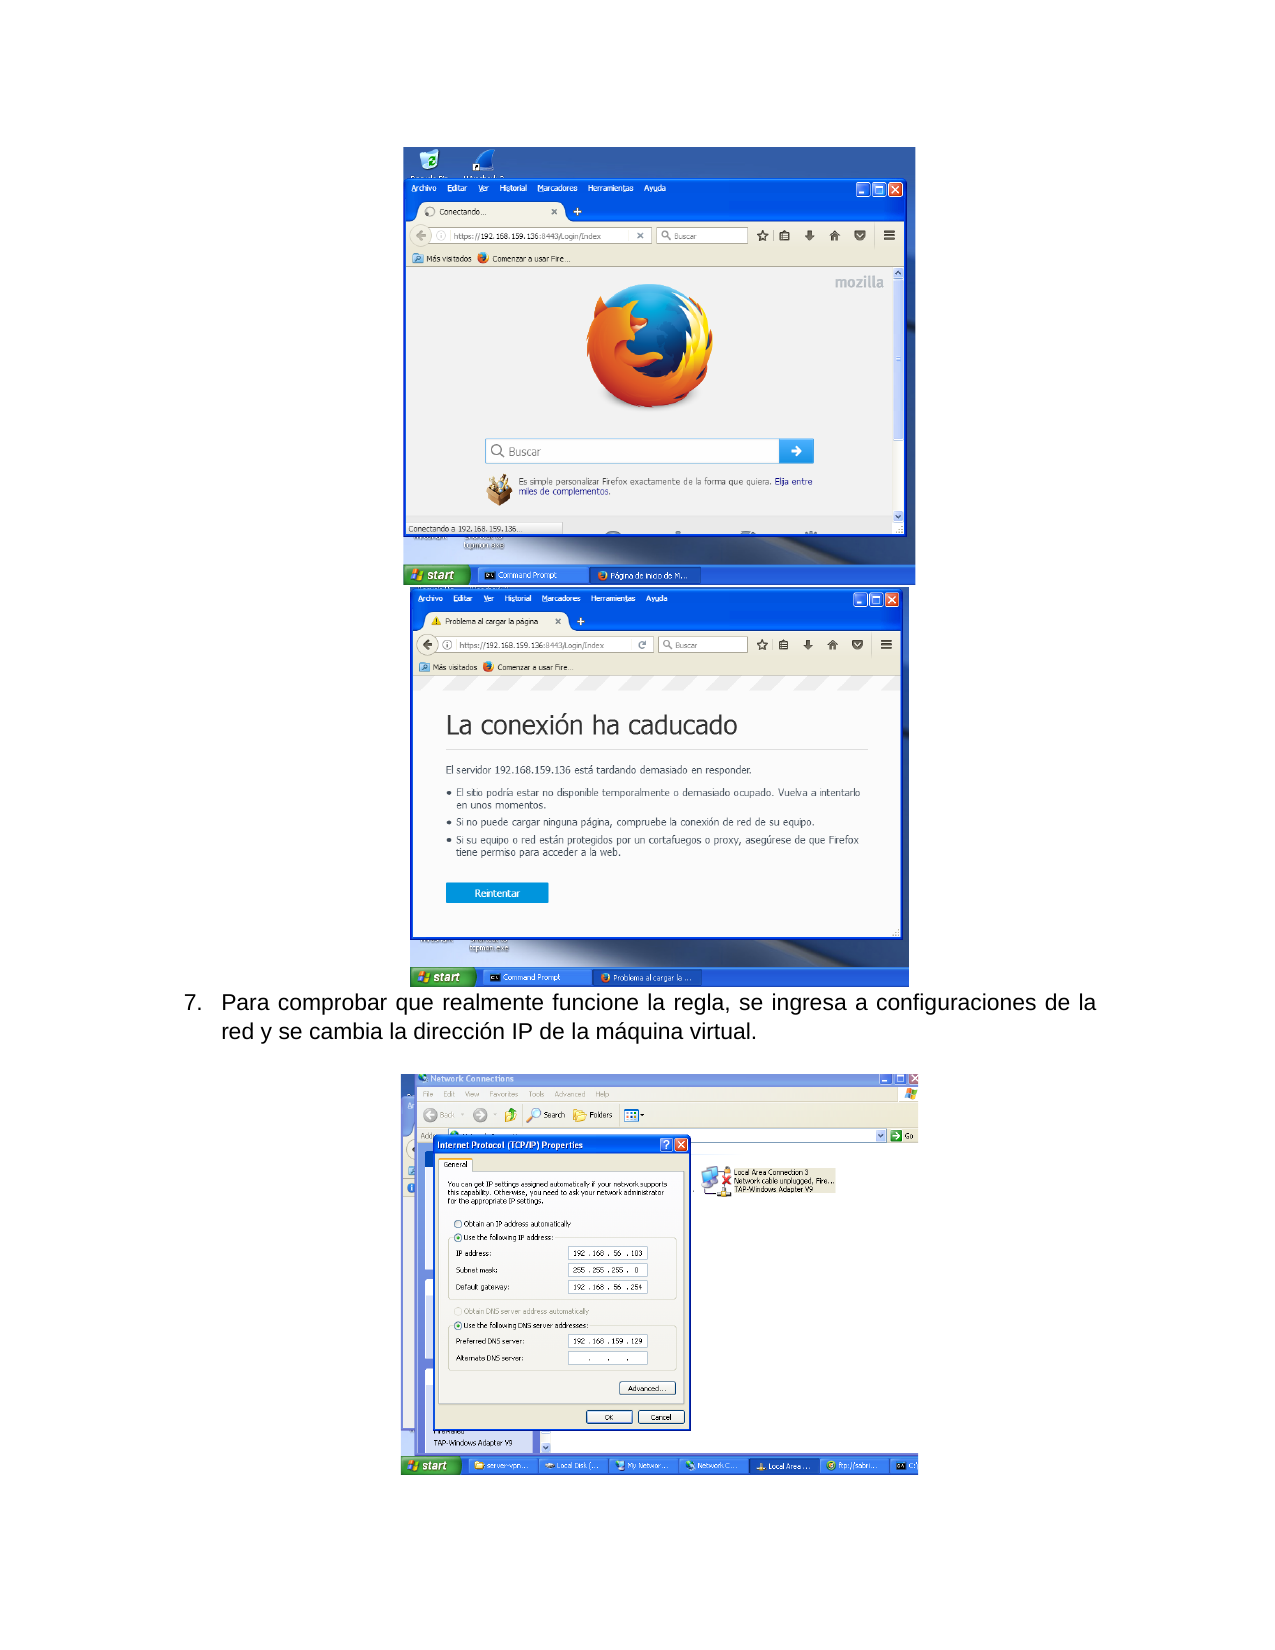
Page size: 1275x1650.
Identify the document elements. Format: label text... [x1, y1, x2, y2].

picture [403, 147, 916, 585]
list Para comprobar que realmente funcione la regla, se ingresa a configuraciones de la red y se cambia la dirección IP de la máquina virtual. [183, 989, 1098, 1044]
picture [410, 587, 909, 987]
picture [400, 1074, 919, 1475]
